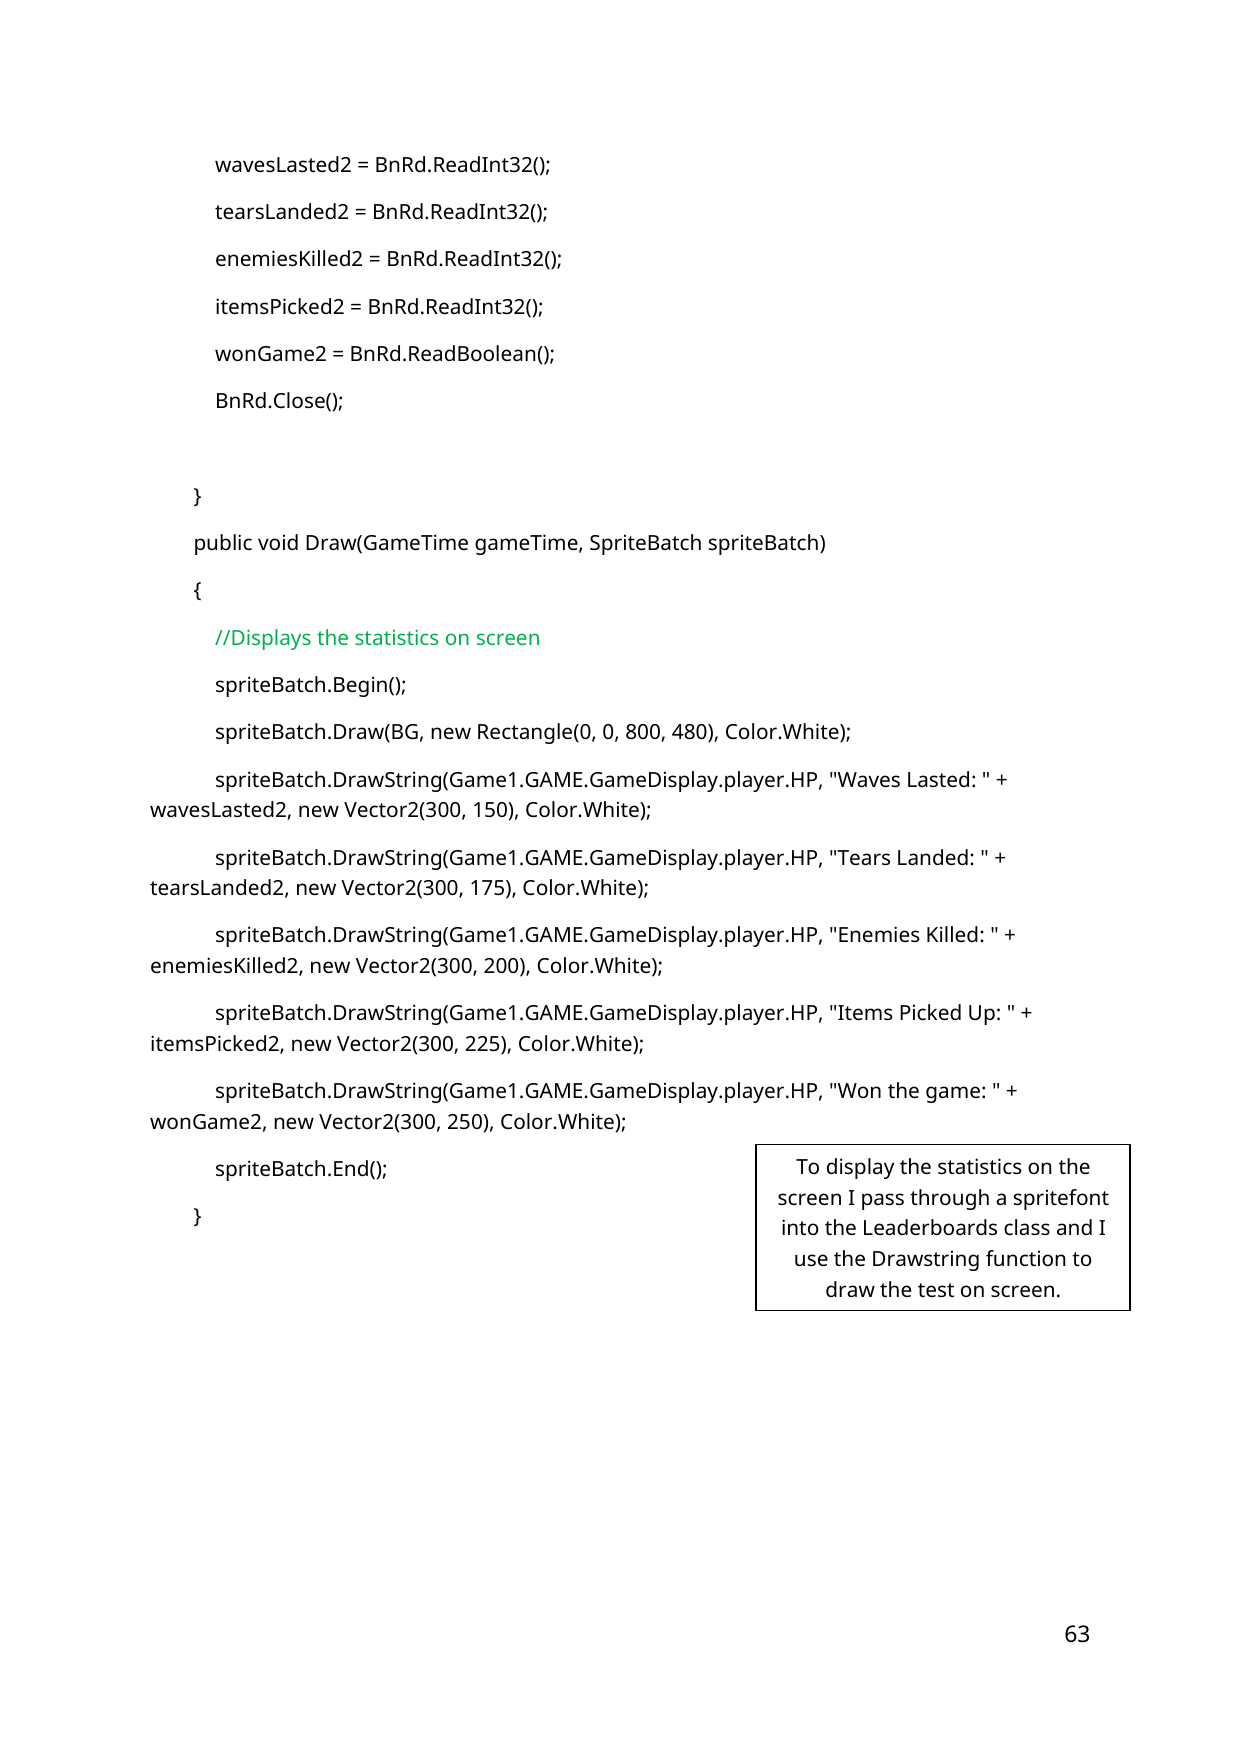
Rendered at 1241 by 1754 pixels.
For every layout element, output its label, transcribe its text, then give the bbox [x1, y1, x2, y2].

text wonGame2 = BnRd.ReadBoolean(); [150, 339, 1090, 368]
text itemsPicked2 = BnRd.ReadInt32(); [150, 292, 1090, 320]
text spriteBatch.DrawString(Game1.GAME.GameDisplay.player.HP, "Won the game: " + wonGame2, new Vector2(300, 250), Color.White); [150, 1076, 1090, 1136]
text BnRd.Close(); [150, 386, 1090, 415]
text //Displays the statistics on screen [150, 623, 1090, 651]
text public void Draw(GameTime gameTime, SpriteBatch spriteBatch) [150, 528, 1090, 557]
text spriteBatch.Begin(); [150, 670, 1090, 699]
text spriteBatch.DrawString(Game1.GAME.GameDisplay.player.HP, "Tears Landed: " + tearsLanded2, new Vector2(300, 175), Color.White); [150, 843, 1090, 902]
text spriteBatch.End(); [150, 1154, 755, 1183]
text spriteBatch.DrawString(Game1.GAME.GameDisplay.player.HP, "Items Picked Up: " + itemsPicked2, new Vector2(300, 225), Color.White); [150, 998, 1090, 1058]
text tearsLanded2 = BnRd.ReadInt32(); [150, 197, 1090, 226]
text spriteBatch.Draw(BG, new Rectangle(0, 0, 800, 480), Color.White); [150, 717, 1090, 746]
text spriteBatch.End(); [757, 1154, 1090, 1183]
text spriteBatch.DrawString(Game1.GAME.GameDisplay.player.HP, "Waves Lasted: " + wavesLasted2, new Vector2(300, 150), Color.White); [150, 765, 1090, 824]
text } [150, 1202, 755, 1230]
text spriteBatch.DrawString(Game1.GAME.GameDisplay.player.HP, "Enemies Killed: " + enemiesKilled2, new Vector2(300, 200), Color.White); [150, 921, 1090, 980]
text } [150, 481, 1090, 509]
text { [150, 576, 1090, 604]
text } [757, 1202, 1090, 1230]
text wavesLasted2 = BnRd.ReadInt32(); [150, 150, 1090, 178]
text enemiesKilled2 = BnRd.ReadInt32(); [150, 244, 1090, 273]
